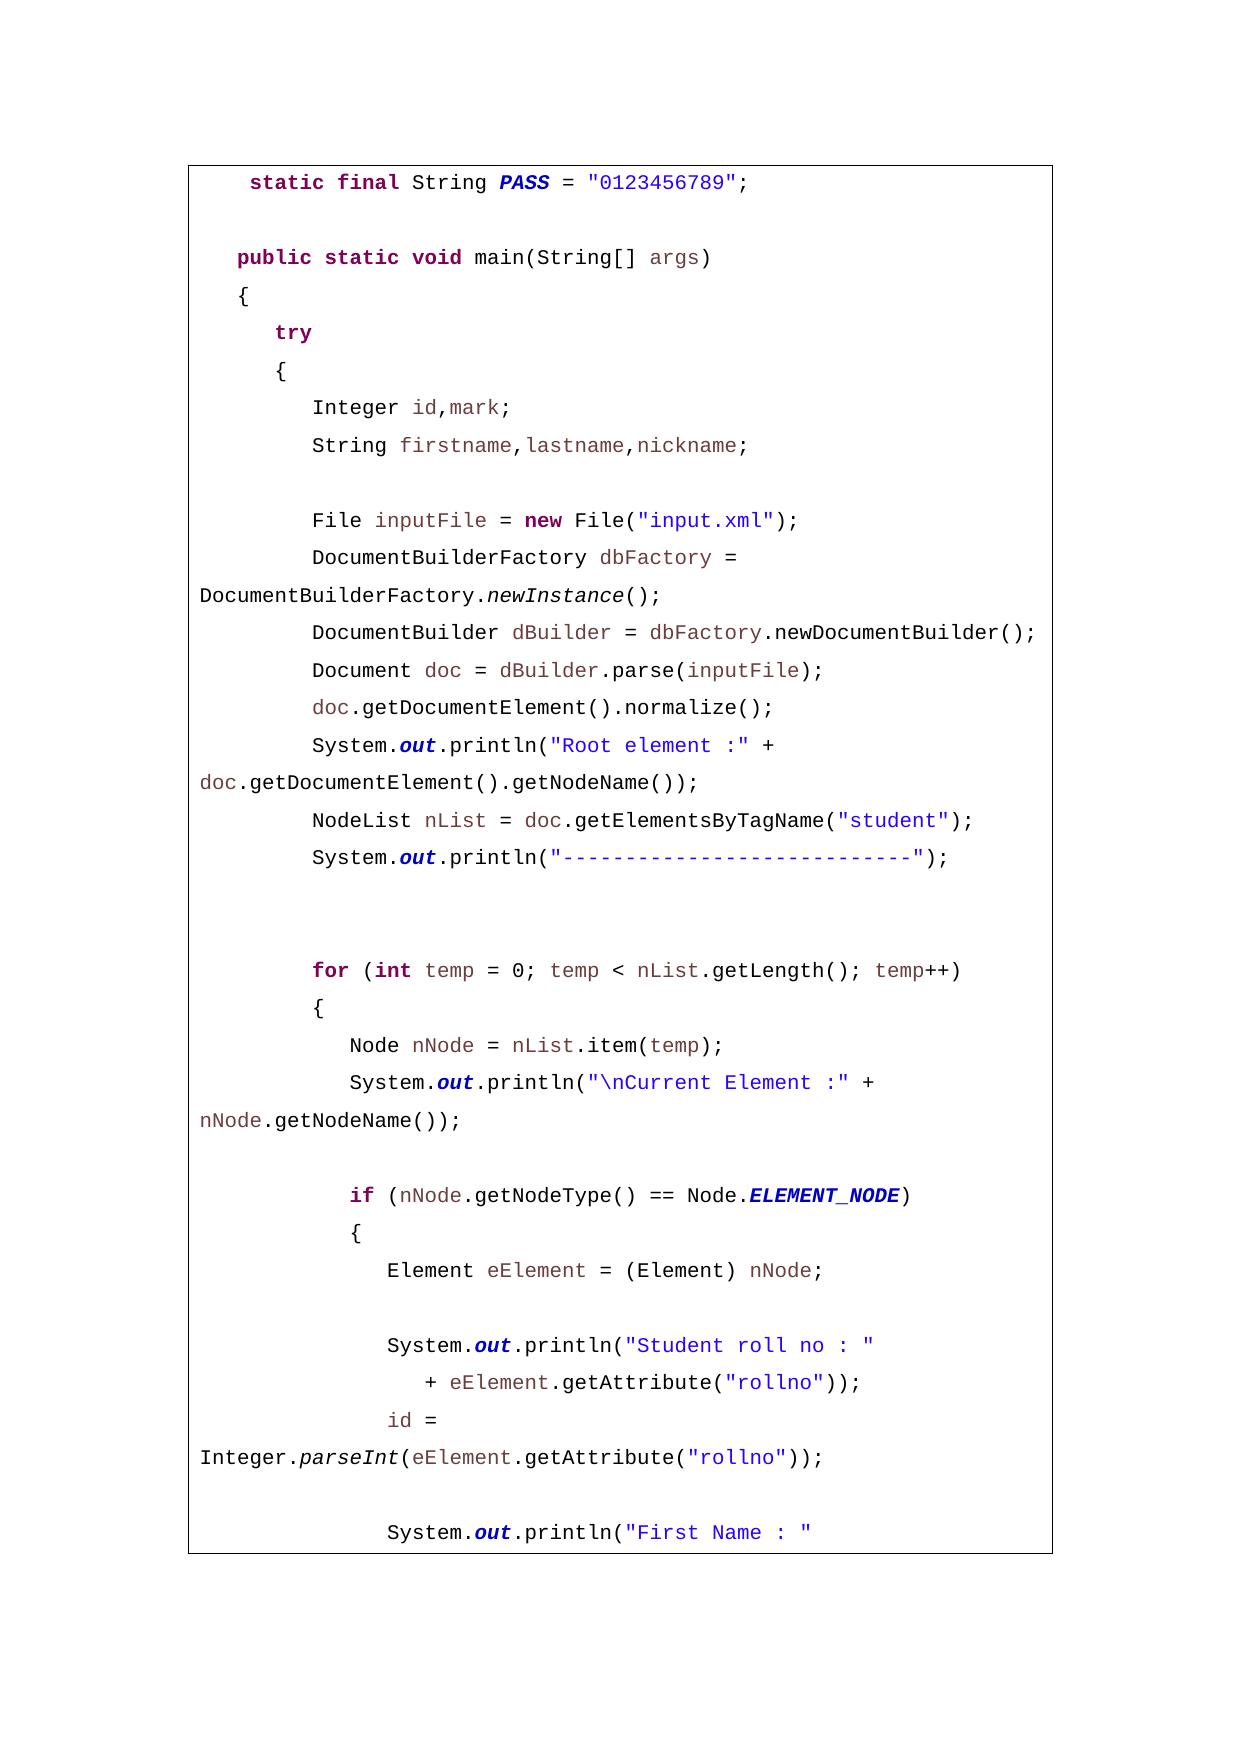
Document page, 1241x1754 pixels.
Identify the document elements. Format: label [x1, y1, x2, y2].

table_header [189, 166, 1052, 1553]
